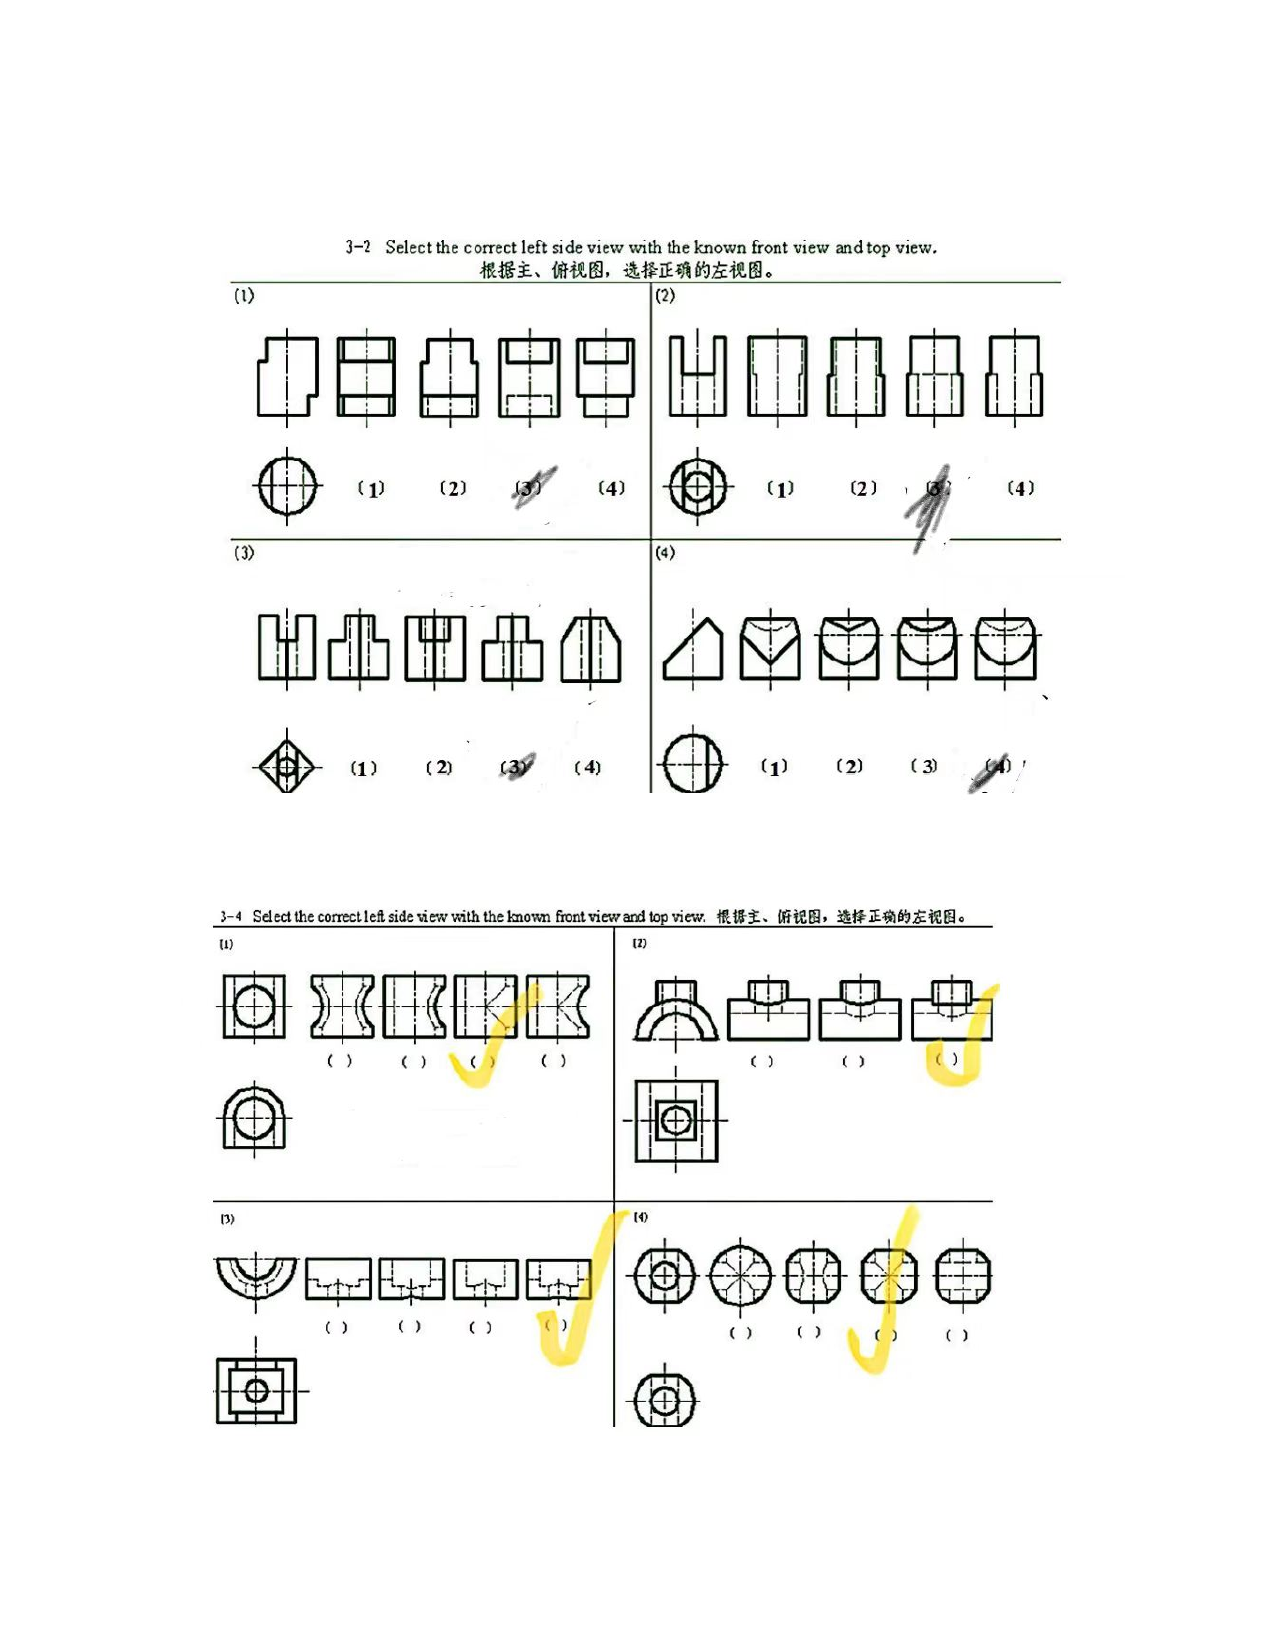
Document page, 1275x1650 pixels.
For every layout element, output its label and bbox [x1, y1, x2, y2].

picture [150, 150, 1125, 839]
picture [150, 857, 1125, 1461]
